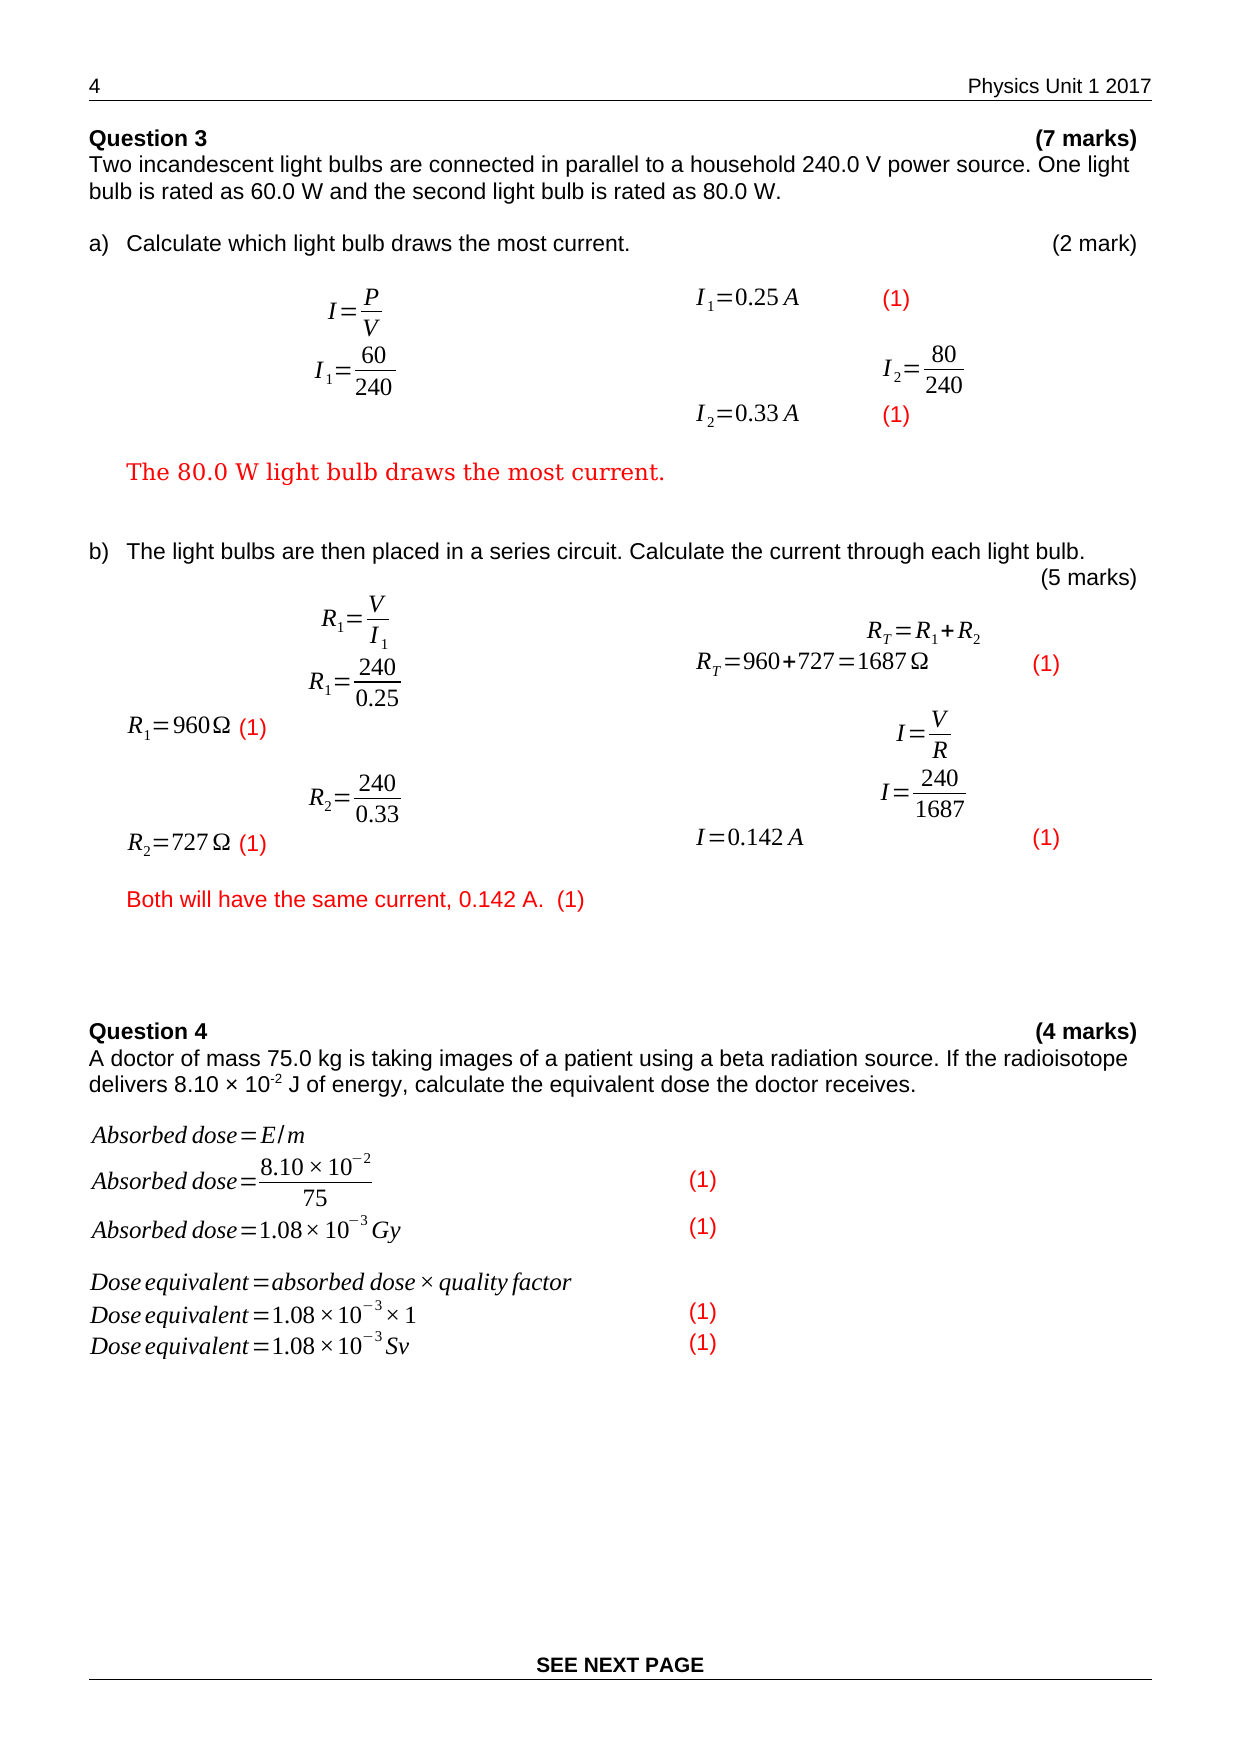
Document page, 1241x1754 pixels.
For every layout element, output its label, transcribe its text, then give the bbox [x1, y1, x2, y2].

text (1) [694, 283, 1152, 314]
text A doctor of mass 75.0 kg is taking images of a patient using a beta radiation source. If the radioisotope delivers 8.10 × 10-2 J of energy, calculate the equivalent dose the doctor receives. [89, 1044, 1152, 1097]
text (1) [89, 1297, 1152, 1328]
text (1) [89, 1149, 1152, 1211]
text (1) [694, 648, 1152, 679]
text (1) [126, 829, 583, 860]
text (1) [694, 400, 1152, 431]
text Two incandescent light bulbs are connected in parallel to a household 240.0 V power source. One light bulb is rated as 60.0 W and the second light bulb is rated as 80.0 W. [89, 151, 1152, 204]
list (5 marks) [126, 564, 1152, 590]
text Question 3 (7 marks) [89, 125, 1152, 151]
list Calculate which light bulb draws the most current. (2 mark) [89, 230, 1152, 257]
text The 80.0 W light bulb draws the most current. [126, 457, 1152, 485]
text Question 4 (4 marks) [89, 1018, 1152, 1044]
text (1) [89, 1211, 1152, 1243]
text (1) [126, 712, 583, 743]
text Both will have the same current, 0.142 A. (1) [126, 886, 1152, 913]
text (1) [89, 1328, 1152, 1359]
list The light bulbs are then placed in a series circuit. Calculate the current through each light bulb. [89, 538, 1152, 564]
text (1) [694, 824, 1152, 852]
